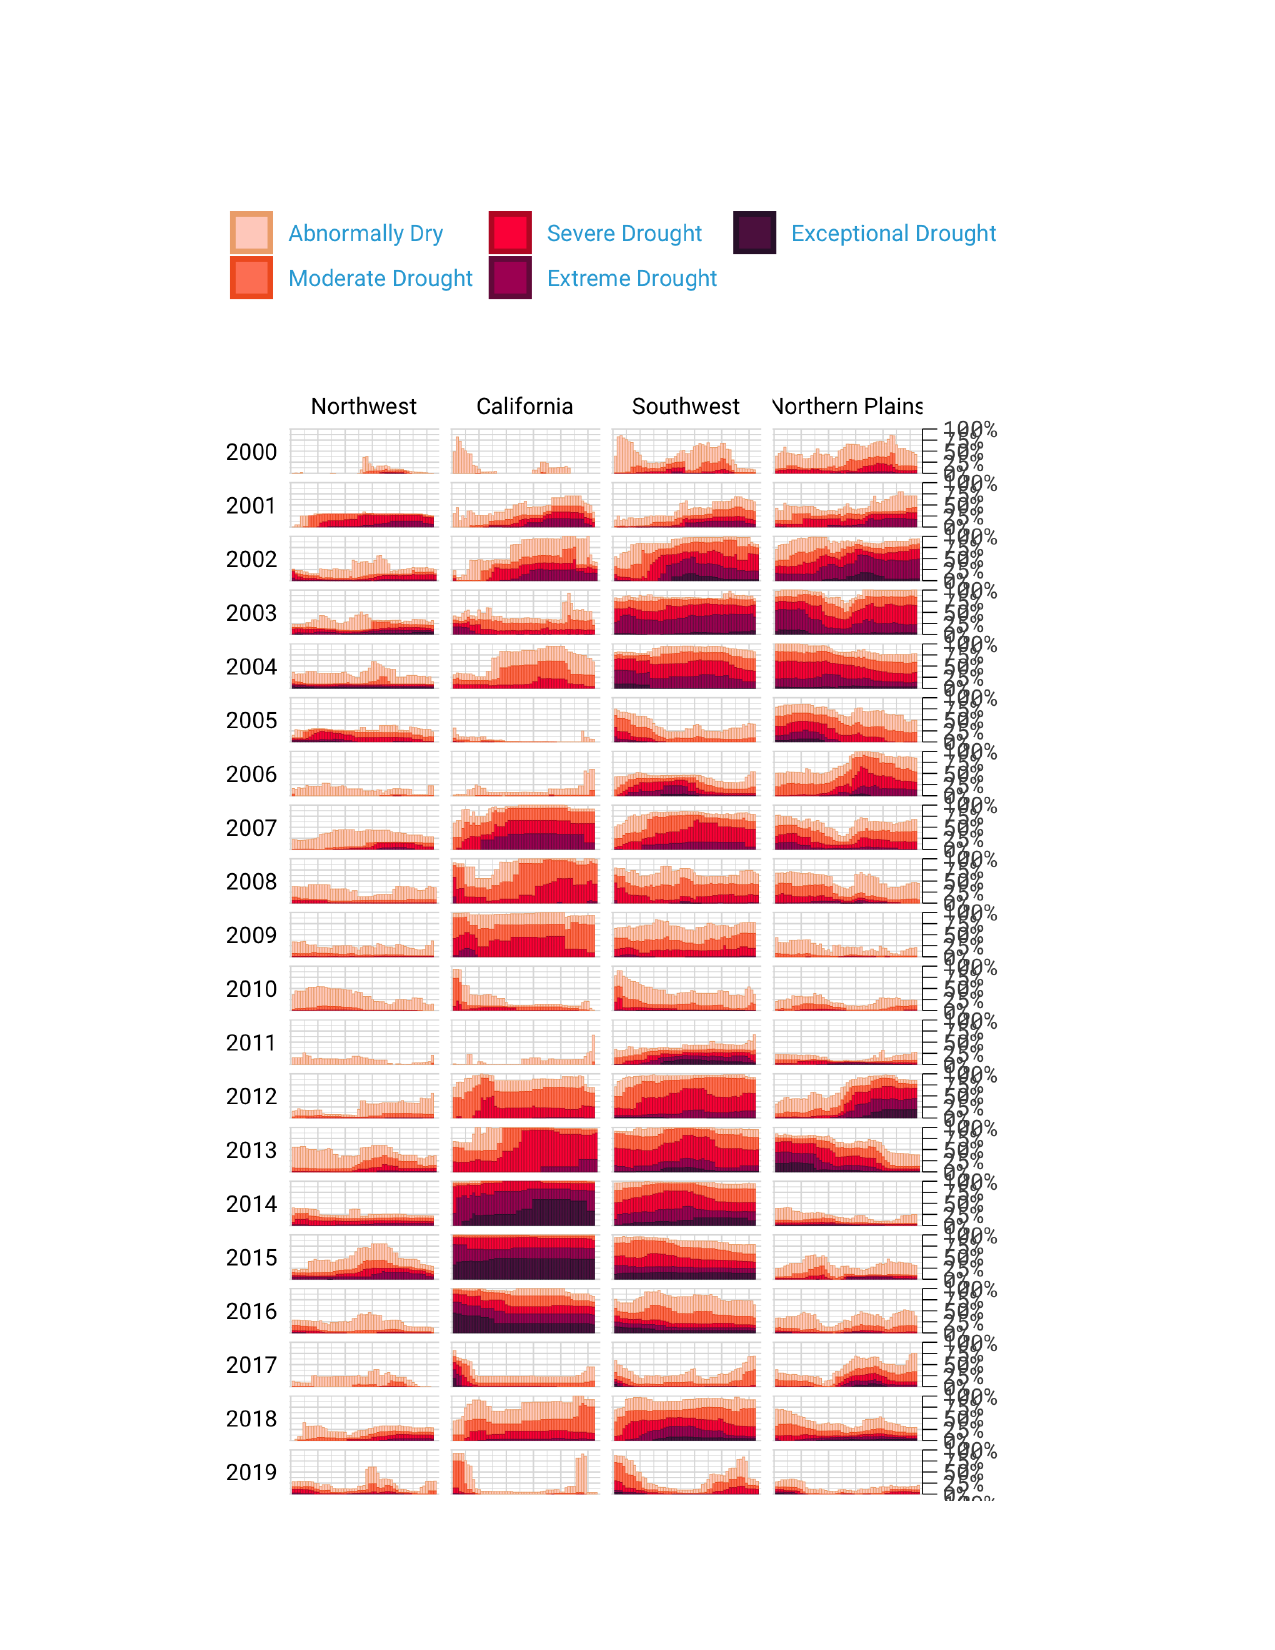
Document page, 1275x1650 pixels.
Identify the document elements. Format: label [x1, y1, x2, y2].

picture [168, 150, 1044, 1501]
